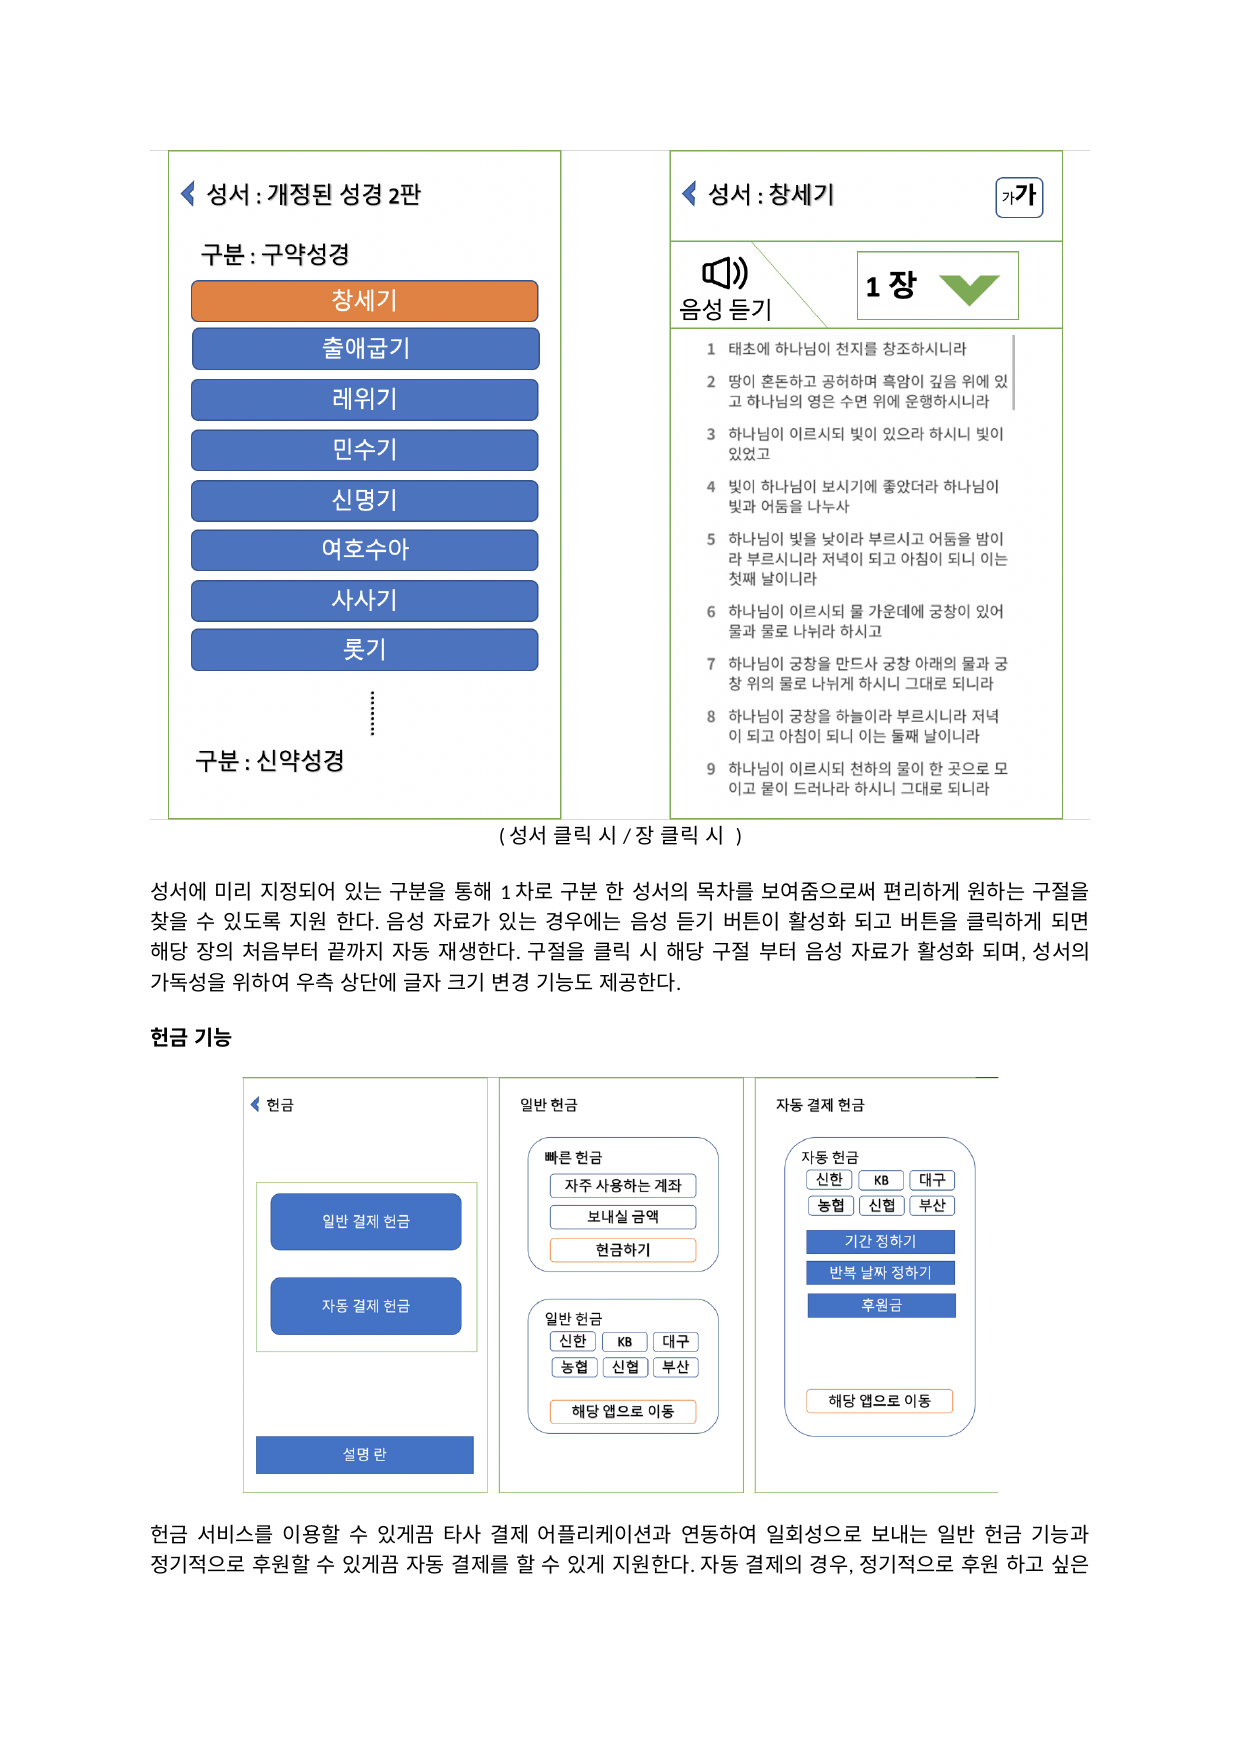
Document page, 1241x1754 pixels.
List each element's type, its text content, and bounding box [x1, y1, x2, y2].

text 성서에 미리 지정되어 있는 구분을 통해 1차로 구분 한 성서의 목차를 보여줌으로써 편리하게 원하는 구절을 찾을 수 있도록 지원 한다. 음성 자료가 있는 경우에는 음성 듣기 버튼이 활성화 되고 버튼을 클릭하게 되면 해당 장의 처음부터 끝까지 자동 재생한다. 구절을 클릭 시 해당 구절 부터 음성 자료가 활성화 되며, 성서의 가독성을 위하여 우측 상단에 글자 크기 변경 기능도 제공한다. [150, 875, 1090, 996]
text ( 성서 클릭 시 / 장 클릭 시 ) [150, 820, 1090, 850]
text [150, 1518, 1090, 1578]
picture [242, 1077, 999, 1493]
picture [150, 150, 1091, 820]
text 헌금 기능 [150, 1021, 1090, 1052]
